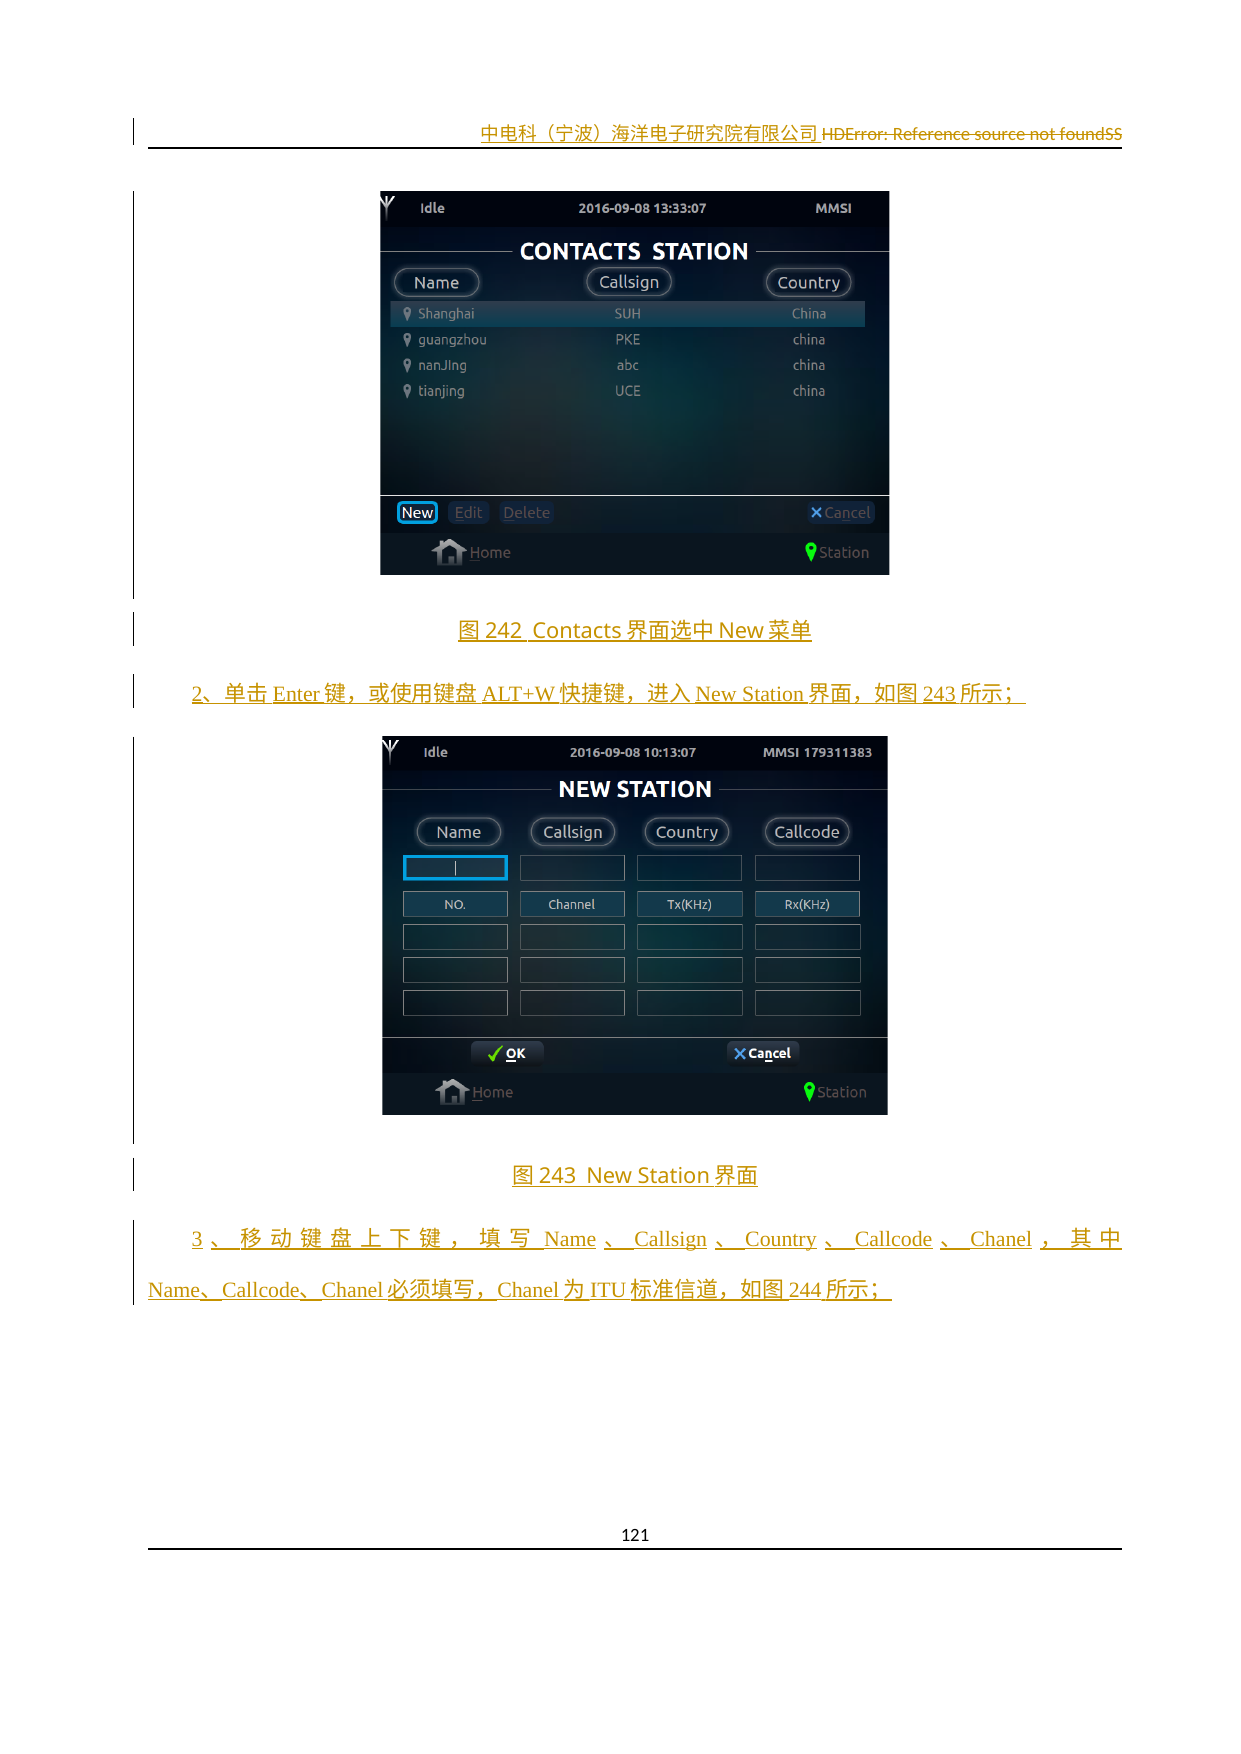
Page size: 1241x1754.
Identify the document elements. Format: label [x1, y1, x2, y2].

picture [380, 191, 890, 575]
picture [382, 736, 888, 1115]
